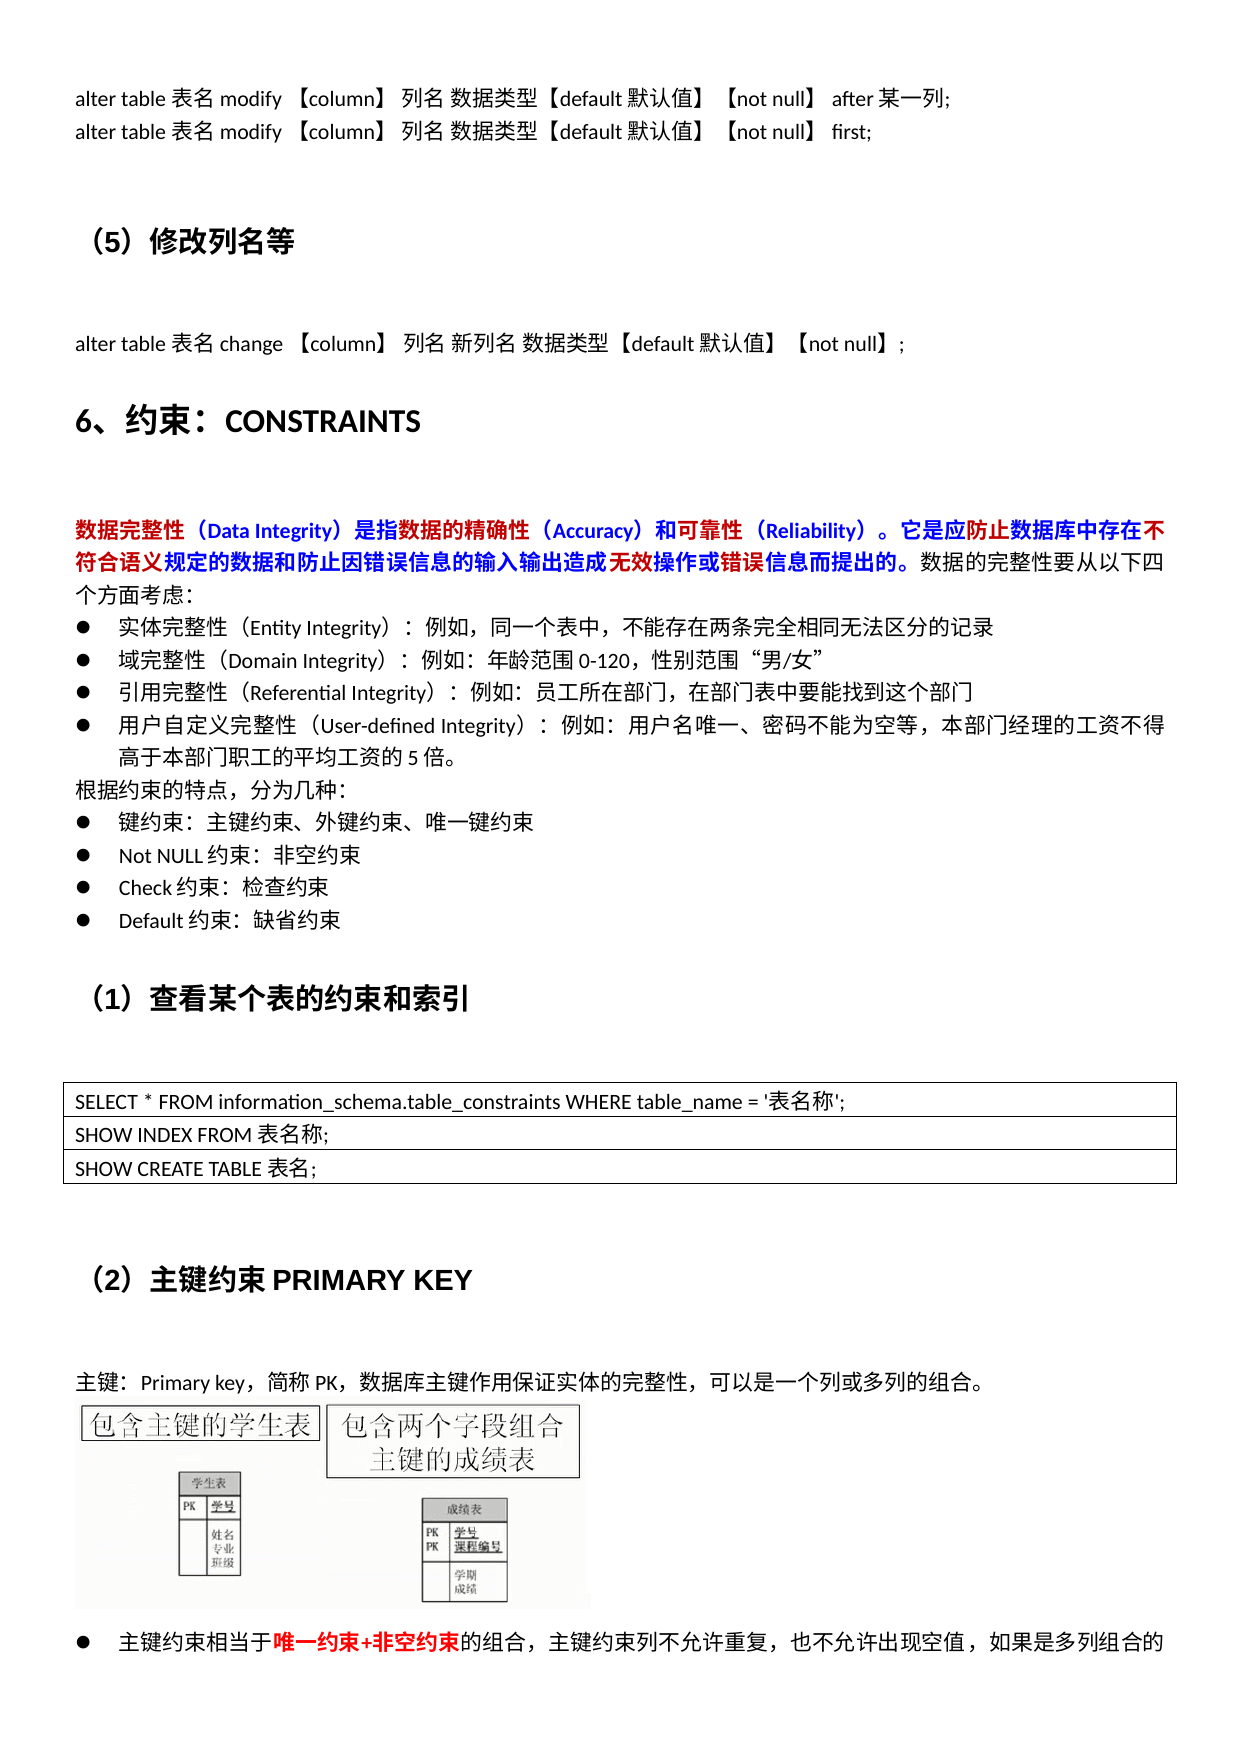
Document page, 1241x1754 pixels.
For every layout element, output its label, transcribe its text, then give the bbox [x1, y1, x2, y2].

list 引用完整性（Referential Integrity）：例如：员工所在部门，在部门表中要能找到这个部门 [75, 675, 1165, 707]
text 主键：Primary key，简称PK，数据库主键作用保证实体的完整性，可以是一个列或多列的组合。 [75, 1364, 1165, 1397]
list Check约束：检查约束 [75, 870, 1165, 902]
list Default约束：缺省约束 [75, 902, 1165, 935]
table_header SELECT * FROM information_schema.table_constraints WHERE table_name = '表名称'; [64, 1083, 1176, 1116]
table_cell SHOW CREATE TABLE 表名; [64, 1150, 1176, 1183]
subtitle （2）主键约束PRIMARY KEY [75, 1246, 1165, 1311]
list Not NULL约束：非空约束 [75, 837, 1165, 870]
text alter table 表名 change 【column】 列名 新列名 数据类型【default 默认值】【not null】; [75, 326, 1165, 358]
text alter table 表名 modify 【column】 列名 数据类型【default 默认值】【not null】 after 某一列; [75, 81, 1165, 113]
text 根据约束的特点，分为几种： [75, 772, 1165, 805]
list 域完整性（Domain Integrity）：例如：年龄范围0-120，性别范围“男/女” [75, 642, 1165, 675]
subtitle （5）修改列名等 [75, 207, 1165, 272]
list 实体完整性（Entity Integrity）：例如，同一个表中，不能存在两条完全相同无法区分的记录 [75, 610, 1165, 642]
picture [75, 1396, 591, 1609]
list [75, 1624, 1165, 1657]
text alter table 表名 modify 【column】 列名 数据类型【default 默认值】【not null】 first; [75, 113, 1165, 146]
list 用户自定义完整性（User-defined Integrity）：例如：用户名唯一、密码不能为空等，本部门经理的工资不得高于本部门职工的平均工资的5倍。 [75, 707, 1165, 772]
text 数据完整性（Data Integrity）是指数据的精确性（Accuracy）和可靠性（Reliability）。它是应防止数据库中存在不符合语义规定的数据和防止因错误信息的输入输出造成无效操作或错误信息而提出的。数据的完整性要从以下四个方面考虑： [75, 512, 1165, 610]
subtitle （1）查看某个表的约束和索引 [75, 964, 1165, 1029]
subtitle 6、约束：CONSTRAINTS [75, 385, 1165, 450]
list 键约束：主键约束、外键约束、唯一键约束 [75, 805, 1165, 837]
table_cell SHOW INDEX FROM 表名称; [64, 1117, 1176, 1149]
